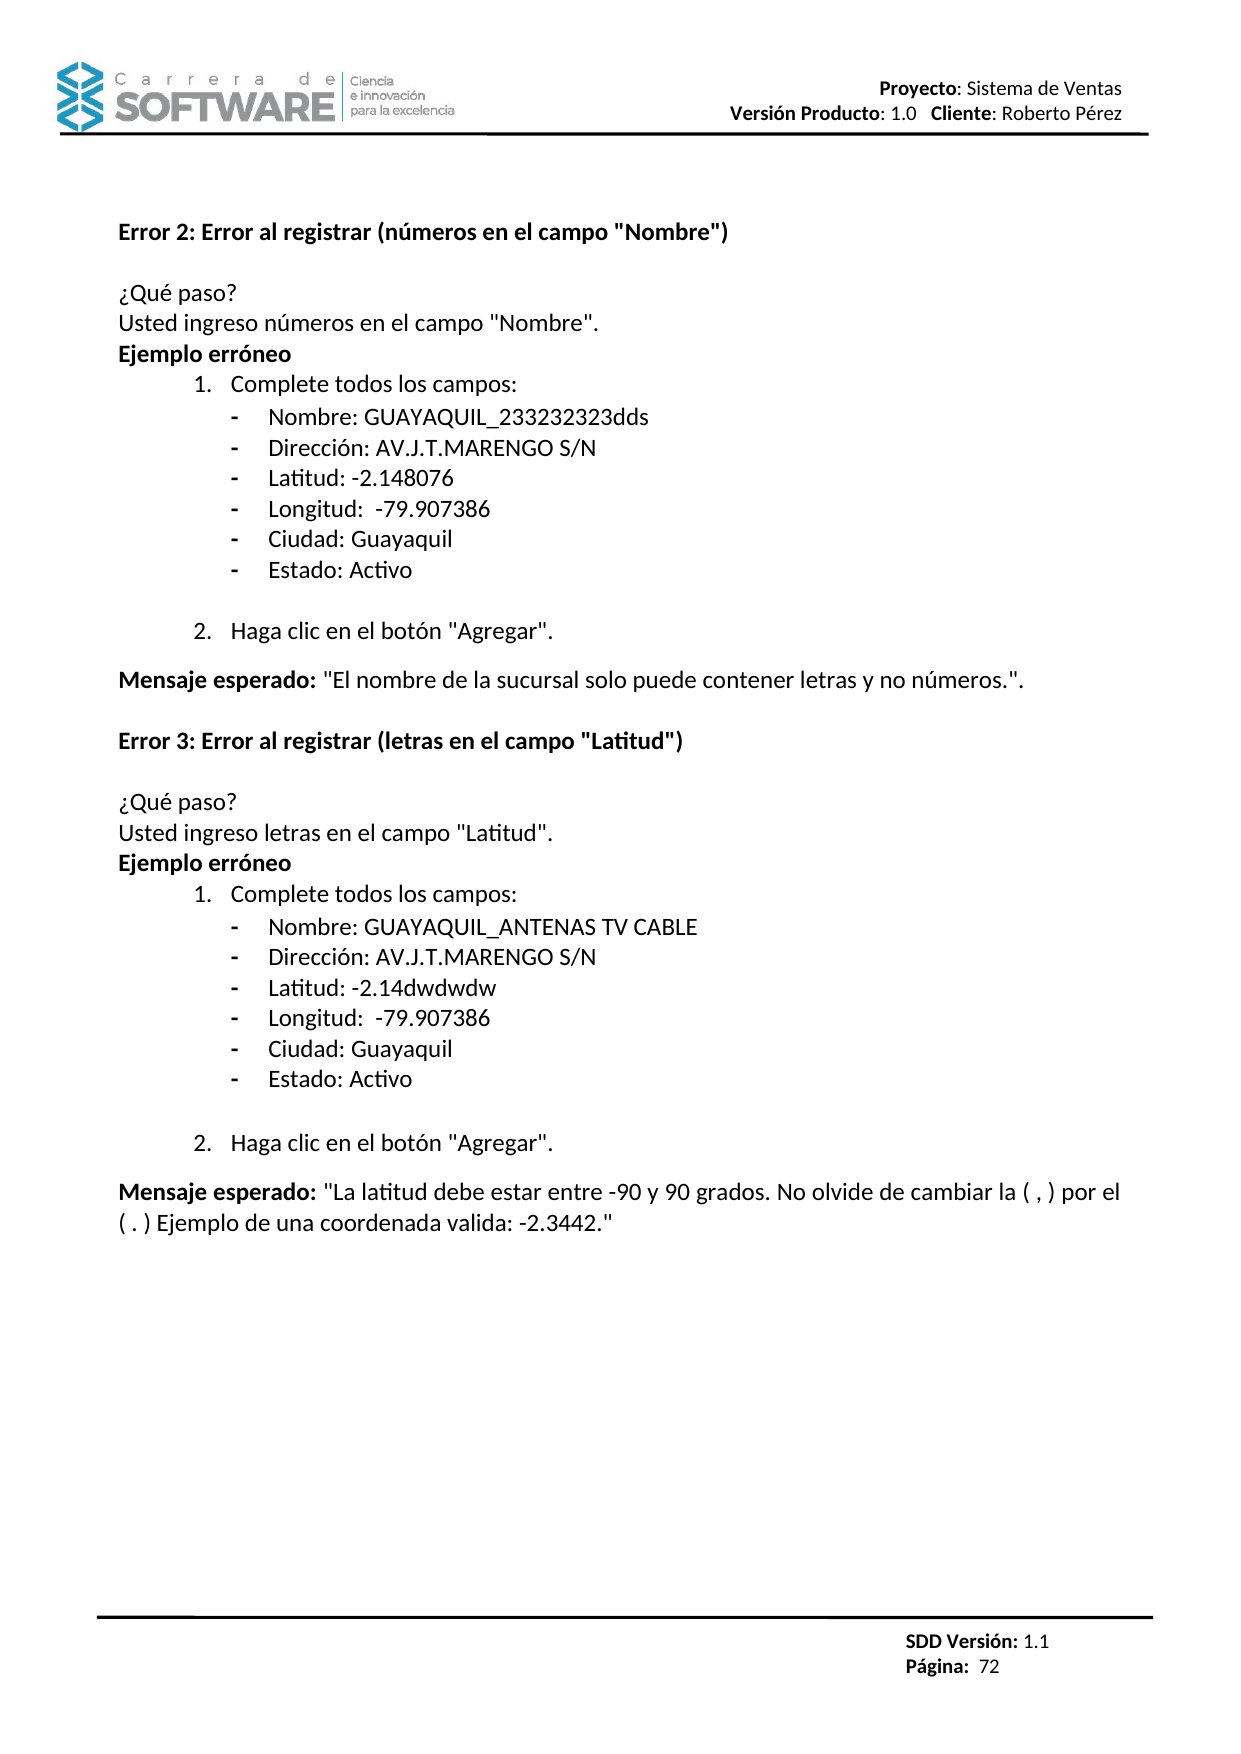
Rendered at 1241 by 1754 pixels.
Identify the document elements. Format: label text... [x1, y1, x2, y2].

list Estado: Activo [231, 554, 1122, 584]
list Nombre: GUAYAQUIL_233232323dds [231, 401, 1122, 432]
list Haga clic en el botón "Agregar". [193, 1127, 1122, 1157]
list Latitud: -2.14dwdwdw [231, 972, 1122, 1002]
text ¿Qué paso? [118, 786, 1122, 817]
list Dirección: AV.J.T.MARENGO S/N [231, 941, 1122, 972]
text Mensaje esperado: "El nombre de la sucursal solo puede contener letras y no números.". [118, 664, 1122, 695]
list Longitud: -79.907386 [231, 493, 1122, 523]
text Ejemplo erróneo [118, 847, 1122, 878]
list Longitud: -79.907386 [231, 1002, 1122, 1033]
text Ejemplo erróneo [118, 338, 1122, 368]
text Usted ingreso números en el campo "Nombre". [118, 307, 1122, 338]
list Estado: Activo [231, 1063, 1122, 1094]
list Latitud: -2.148076 [231, 462, 1122, 493]
list Ciudad: Guayaquil [231, 1033, 1122, 1063]
text Usted ingreso letras en el campo "Latitud". [118, 817, 1122, 847]
list Nombre: GUAYAQUIL_ANTENAS TV CABLE [231, 911, 1122, 941]
list Haga clic en el botón "Agregar". [193, 615, 1122, 645]
list Dirección: AV.J.T.MARENGO S/N [231, 432, 1122, 462]
text ¿Qué paso? [118, 277, 1122, 307]
list Complete todos los campos: [193, 368, 1122, 399]
text Error 3: Error al registrar (letras en el campo "Latitud") [118, 725, 1122, 756]
list Ciudad: Guayaquil [231, 523, 1122, 554]
text Mensaje esperado: "La latitud debe estar entre -90 y 90 grados. No olvide de cambiar la ( , ) por el ( . ) Ejemplo de una coordenada valida: -2.3442." [118, 1177, 1122, 1238]
list Complete todos los campos: [193, 878, 1122, 908]
picture [46, 46, 461, 154]
text Error 2: Error al registrar (números en el campo "Nombre") [118, 216, 1122, 246]
